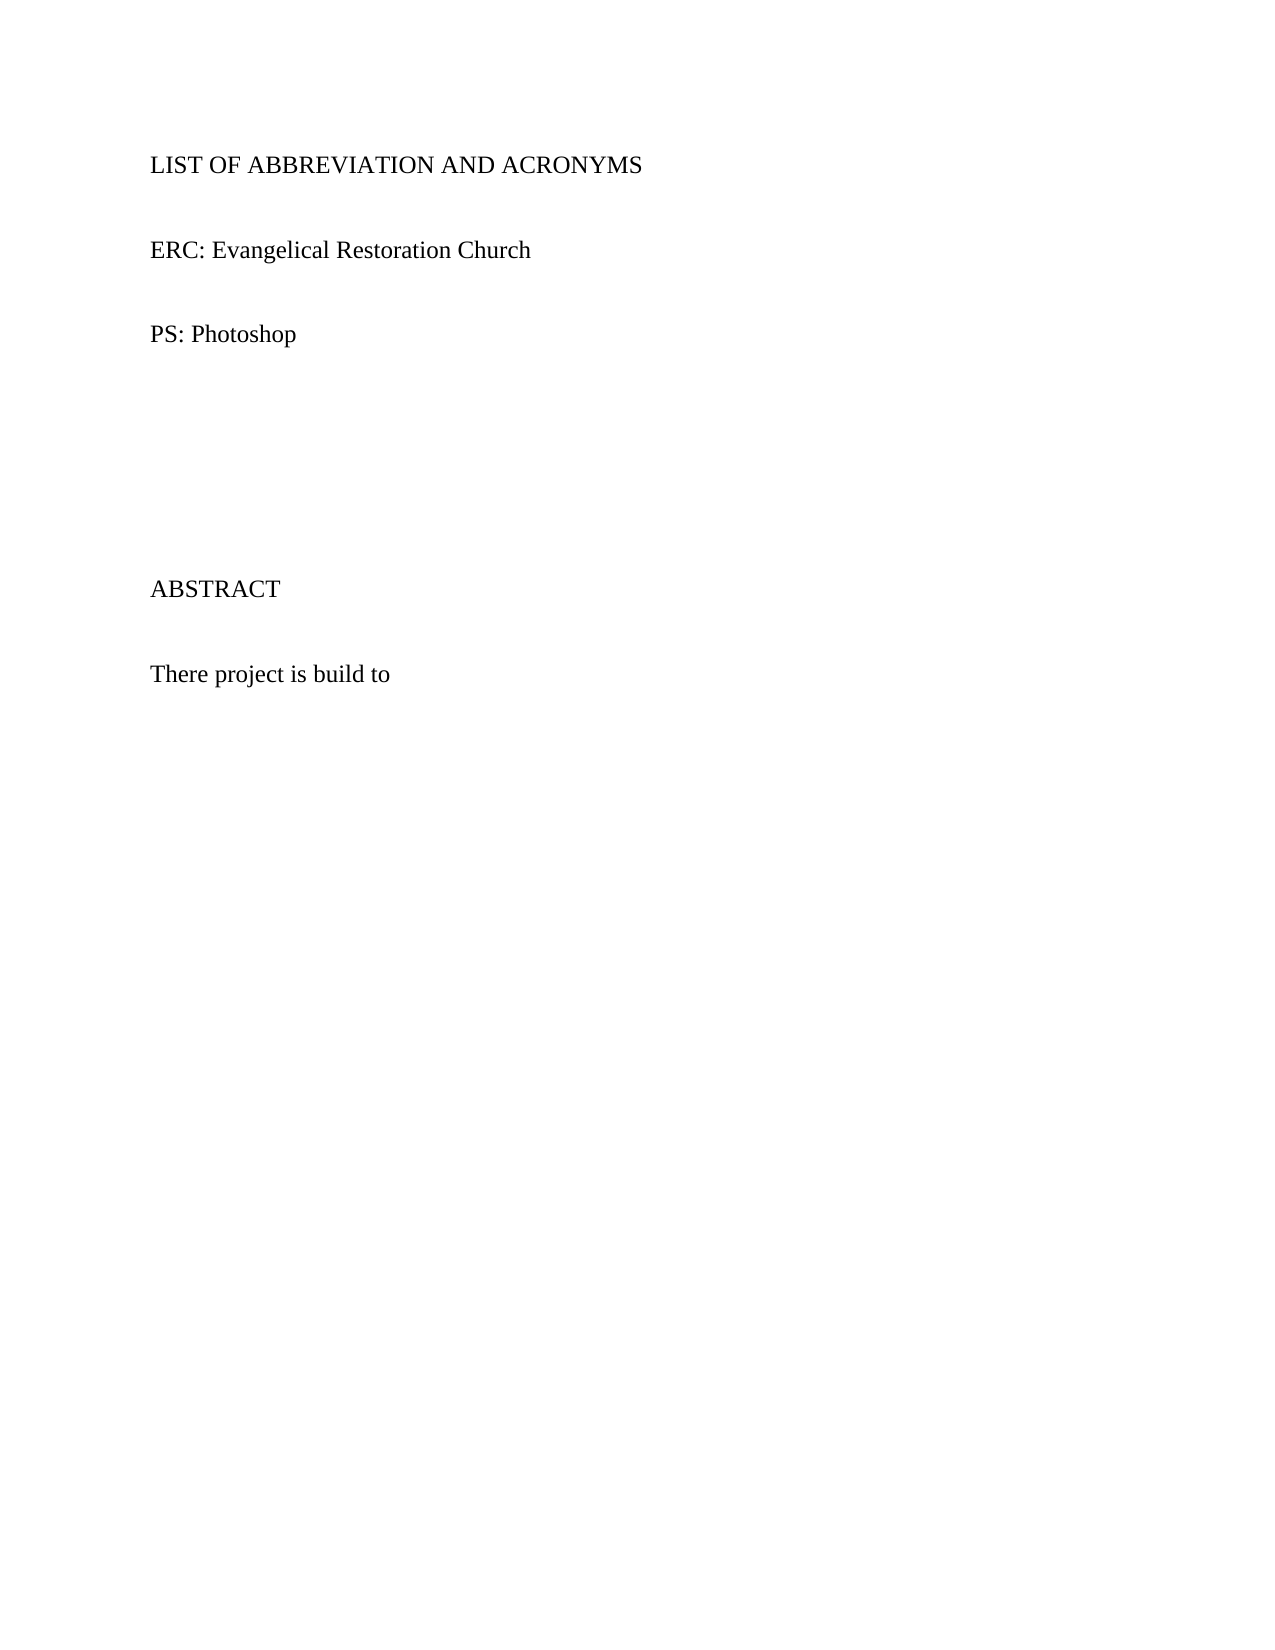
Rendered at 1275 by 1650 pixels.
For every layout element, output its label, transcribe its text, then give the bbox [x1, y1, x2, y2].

text There project is build to [150, 659, 1125, 687]
text PS: Photoshop [150, 319, 1125, 348]
text ERC: Evangelical Restoration Church [150, 235, 1125, 263]
text LIST OF ABBREVIATION AND ACRONYMS [150, 150, 1125, 179]
text ABSTRACT [150, 574, 1125, 603]
